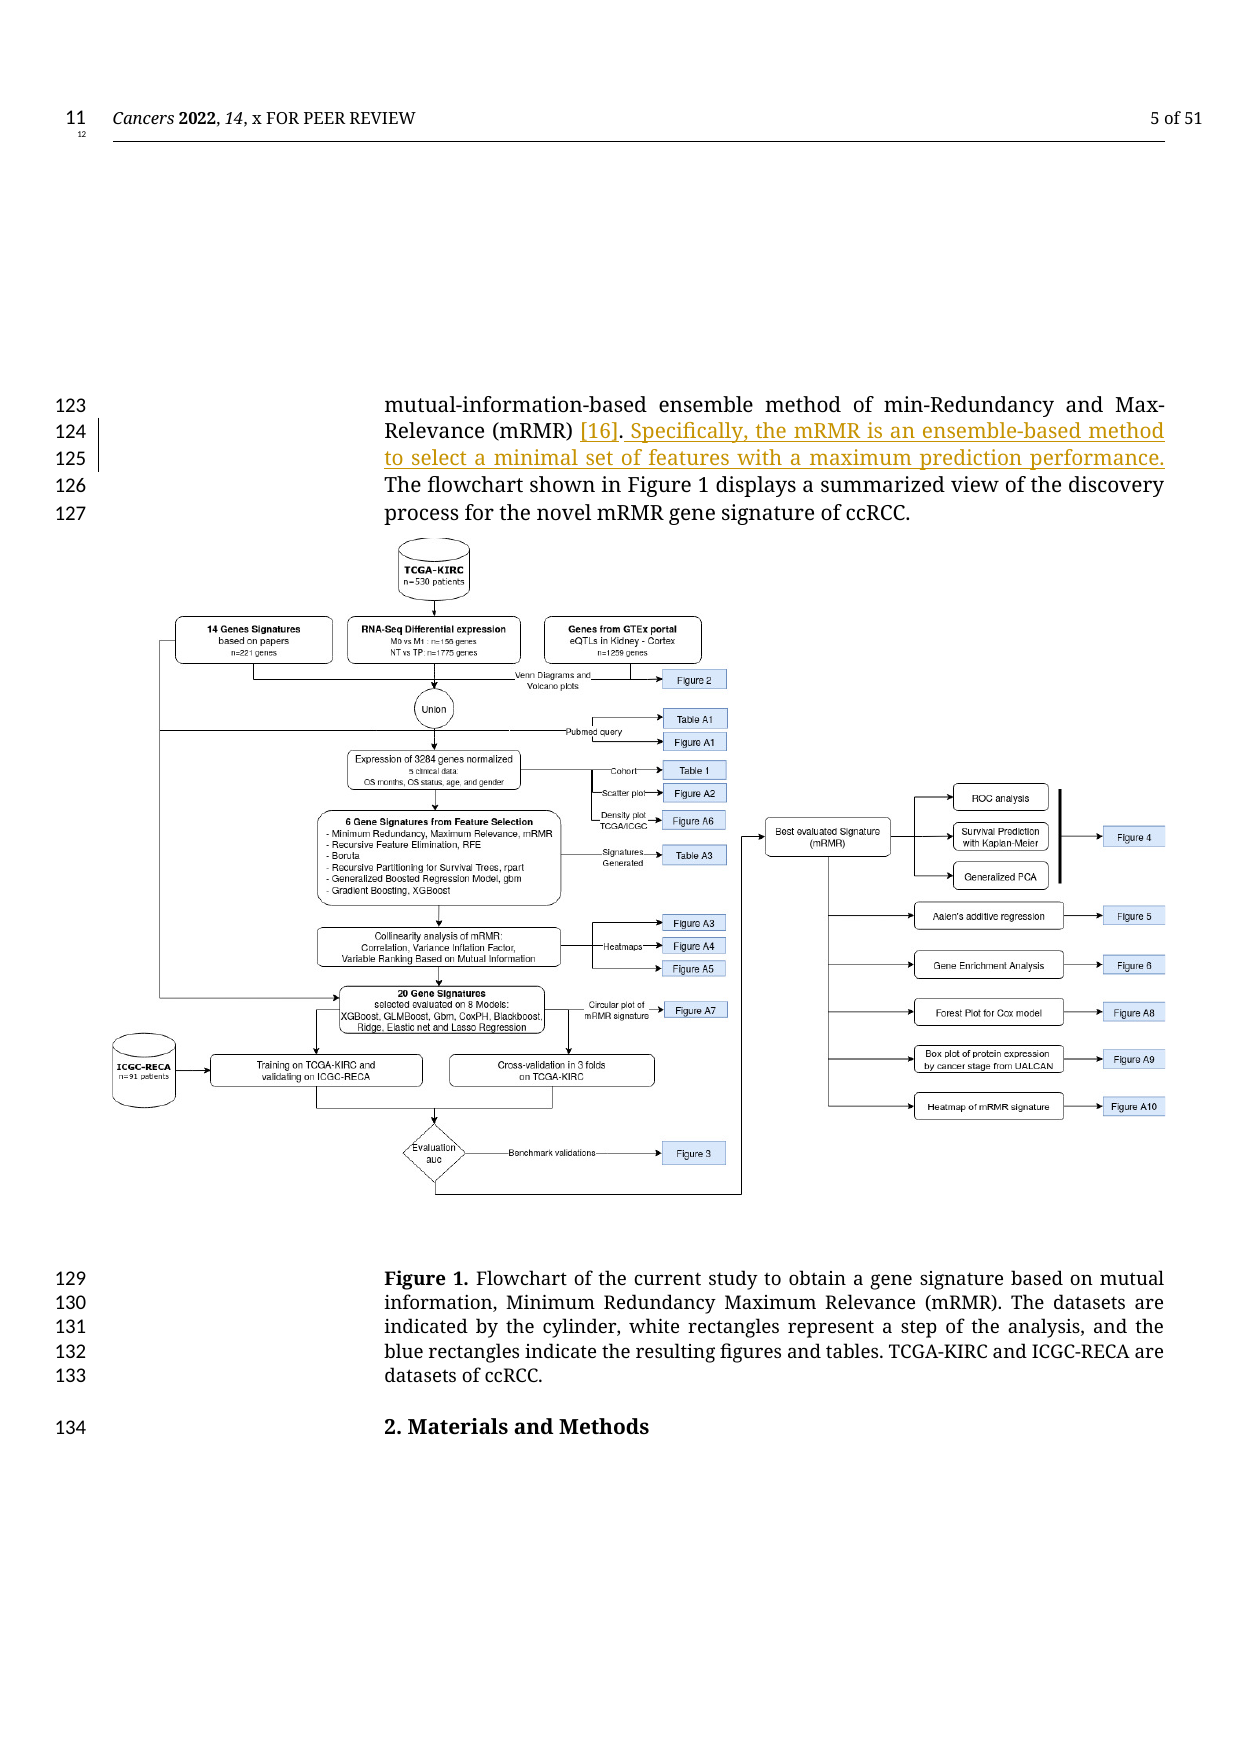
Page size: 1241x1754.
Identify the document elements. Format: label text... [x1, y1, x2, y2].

text Figure 1. Flowchart of the current study to obtain a gene signature based on mutual information, Minimum Redundancy Maximum Relevance (mRMR). The datasets are indicated by the cylinder, white rectangles represent a step of the analysis, and the blue rectangles indicate the resulting figures and tables. TCGA-KIRC and ICGC-RECA are datasets of ccRCC. [384, 1266, 1165, 1388]
subtitle 2. Materials and Methods [384, 1413, 1165, 1440]
picture [112, 538, 1166, 1201]
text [384, 391, 1165, 468]
